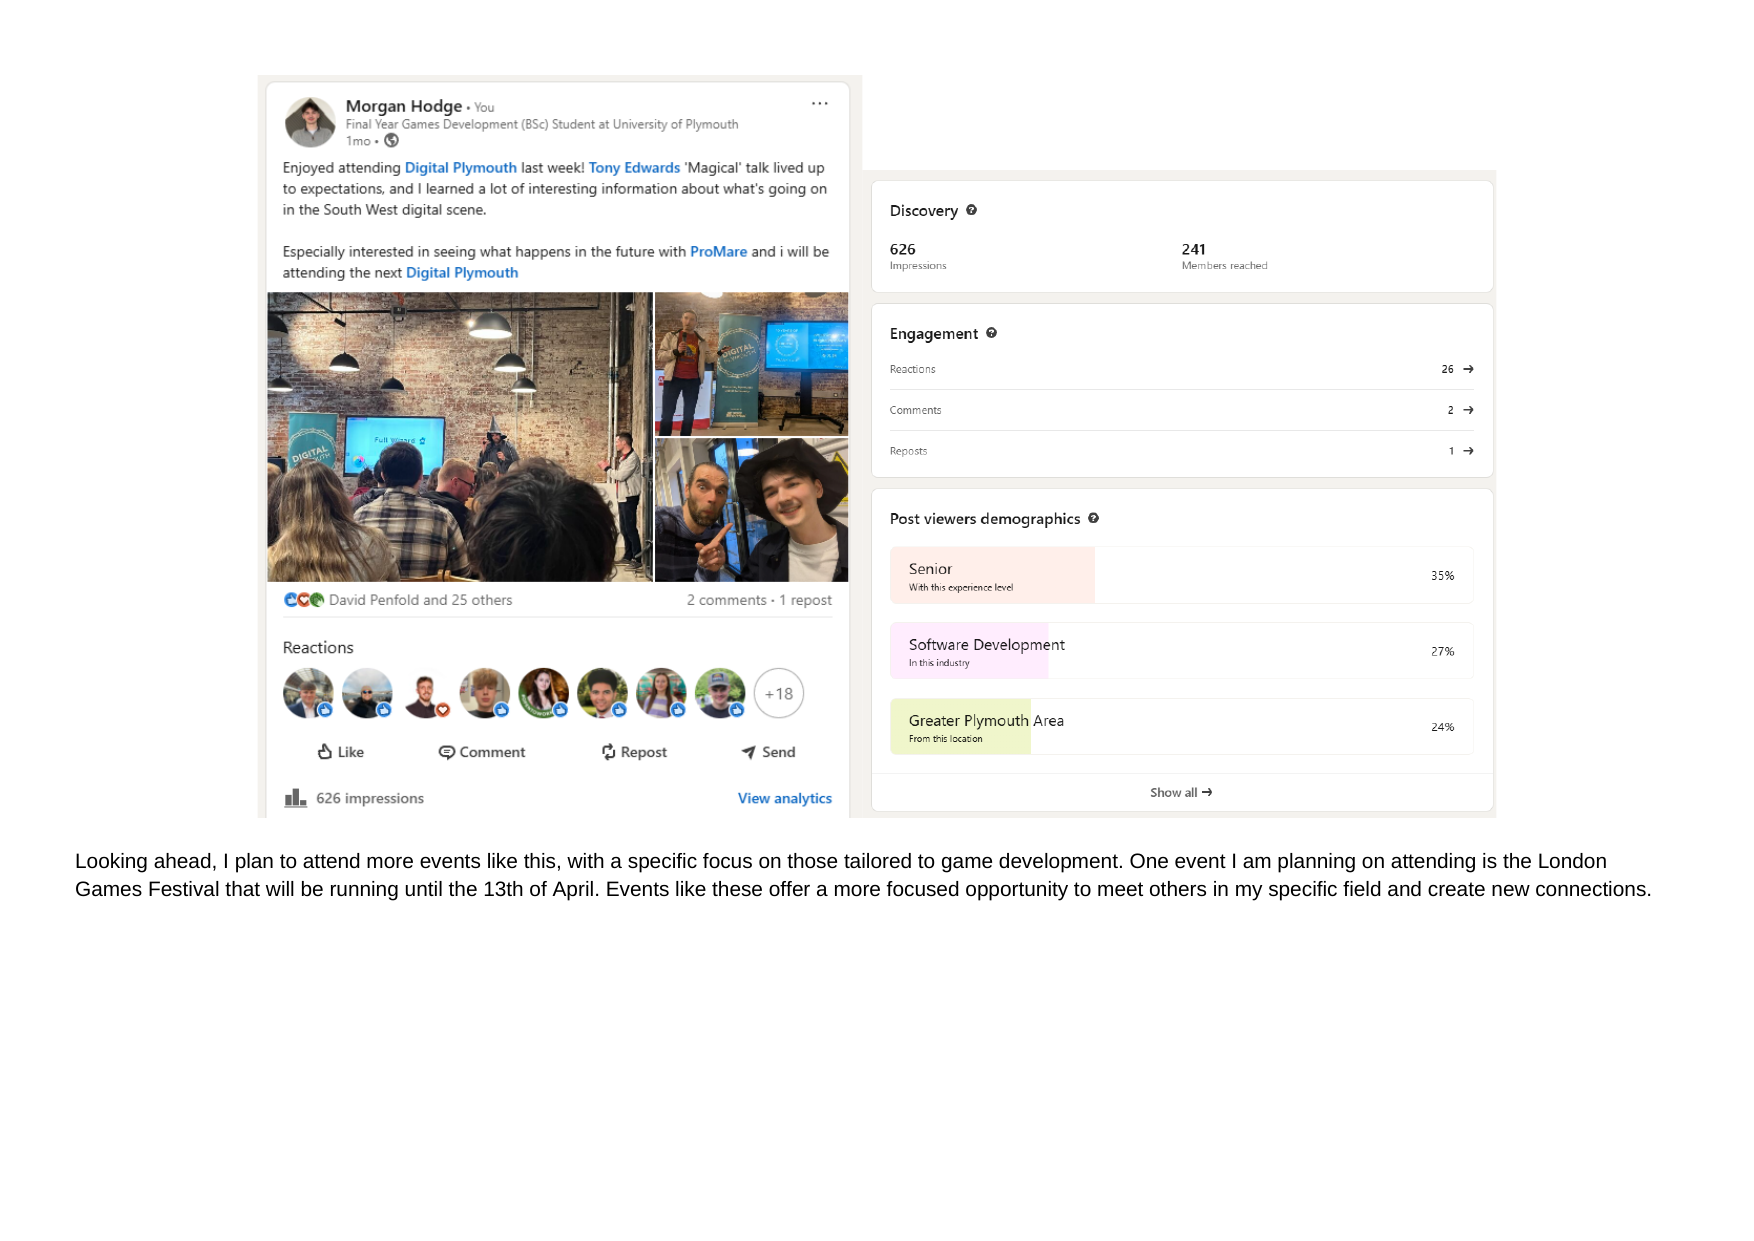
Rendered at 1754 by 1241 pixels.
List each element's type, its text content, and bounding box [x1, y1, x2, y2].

text Looking ahead, I plan to attend more events like this, with a specific focus on those tailored to game development. One event I am planning on attending is the London Games Festival that will be running until the 13th of April. Events like these offer a more focused opportunity to meet others in my specific field and create new connections. [75, 849, 1679, 901]
picture [257, 75, 1497, 818]
